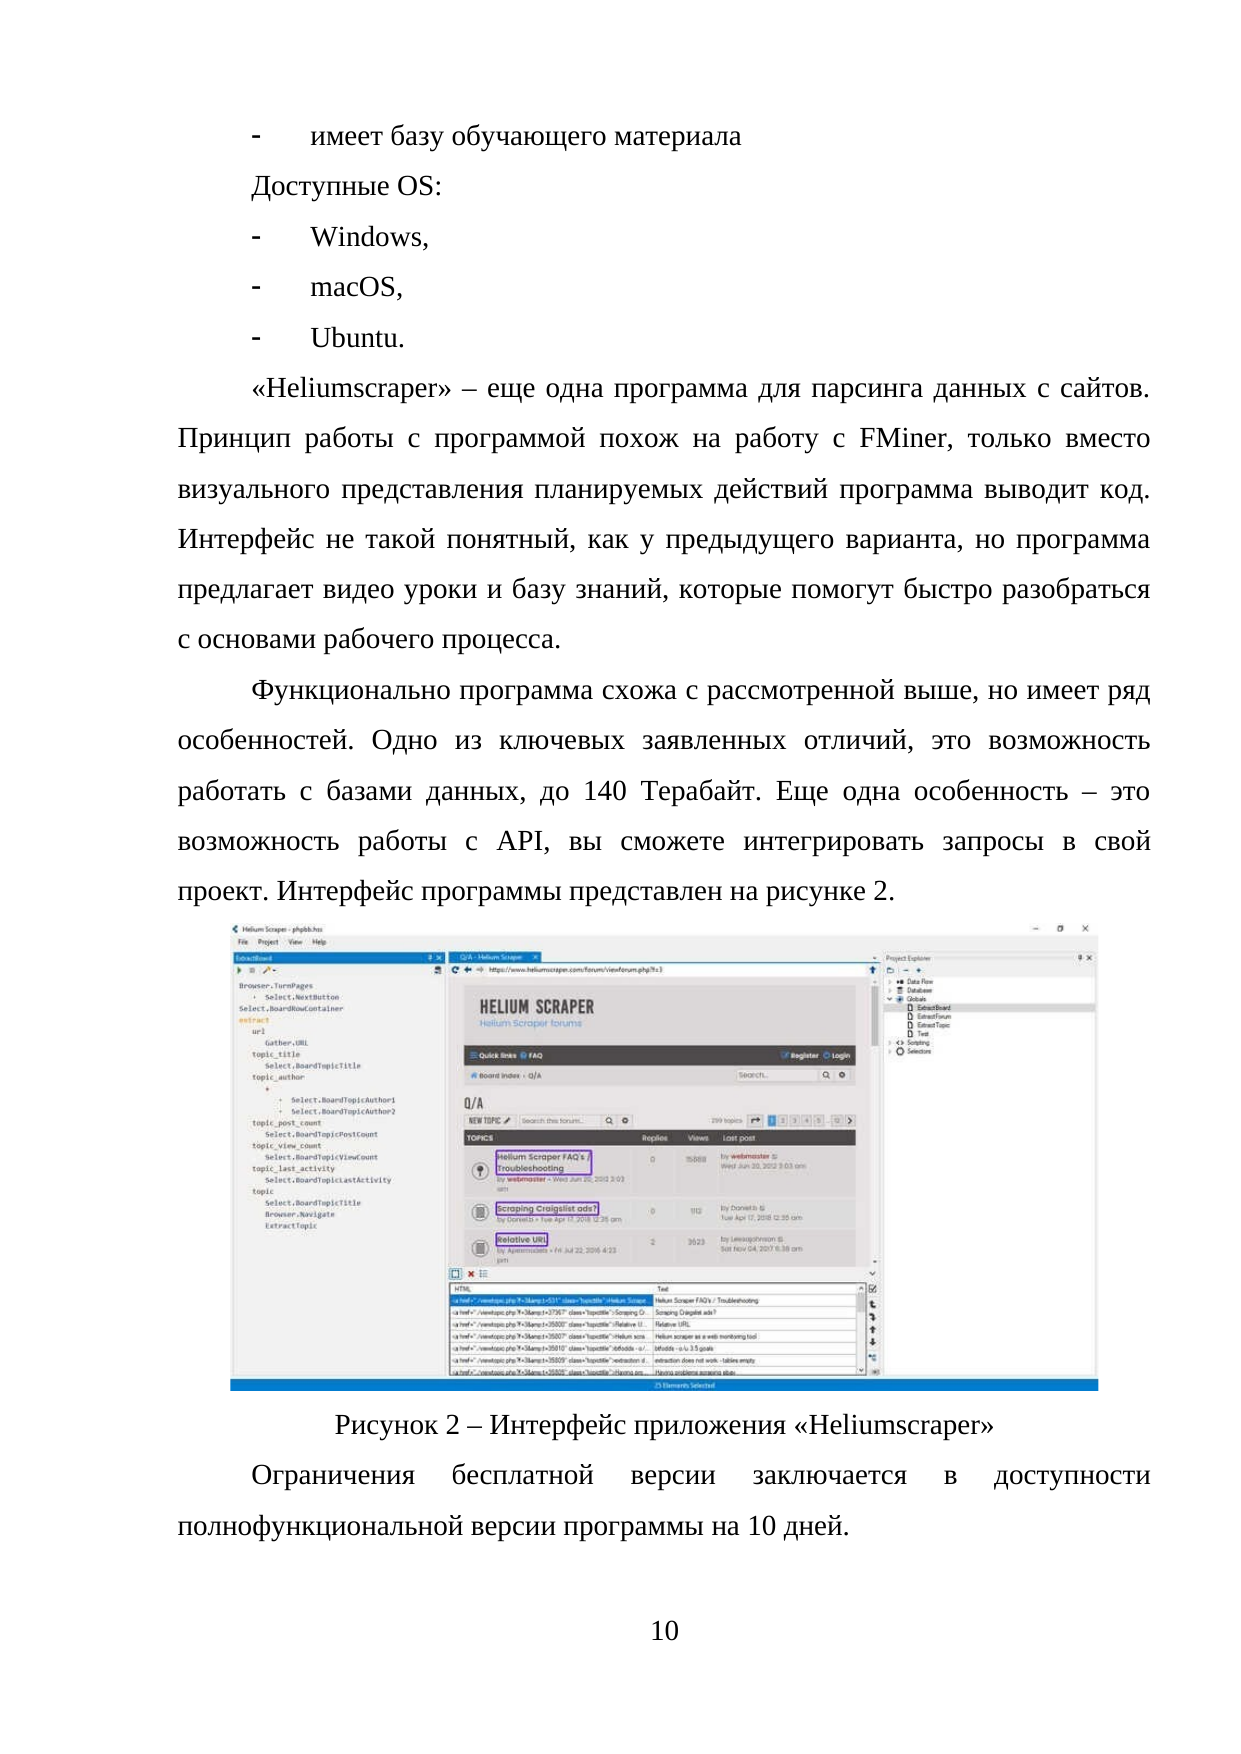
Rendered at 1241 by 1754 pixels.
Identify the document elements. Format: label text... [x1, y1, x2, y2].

list macOS, [177, 269, 1152, 303]
list Windows, [177, 219, 1152, 252]
picture [230, 923, 1099, 1391]
list имеет базу обучающего материала [177, 118, 1152, 152]
list Ubuntu. [177, 320, 1152, 353]
text Доступные OS: [177, 168, 1152, 202]
text Ограничения бесплатной версии заключается в доступности полнофункциональной версии программы на 10 дней. [177, 1457, 1152, 1541]
text Рисунок 2 – Интерфейс приложения «Heliumscraper» [177, 1407, 1152, 1441]
text Функционально программа схожа с рассмотренной выше, но имеет ряд особенностей. Одно из ключевых заявленных отличий, это возможность работать с базами данных, до 140 Терабайт. Еще одна особенность – это возможность работы с API, вы сможете интегрировать запросы в свой проект. Интерфейс программы представлен на рисунке 2. [177, 672, 1152, 907]
text «Heliumscraper» – еще одна программа для парсинга данных с сайтов. Принцип работы с программой похож на работу с FMiner, только вместо визуального представления планируемых действий программа выводит код. Интерфейс не такой понятный, как у предыдущего варианта, но программа предлагает видео уроки и базу знаний, которые помогут быстро разобраться с основами рабочего процесса. [177, 370, 1152, 655]
